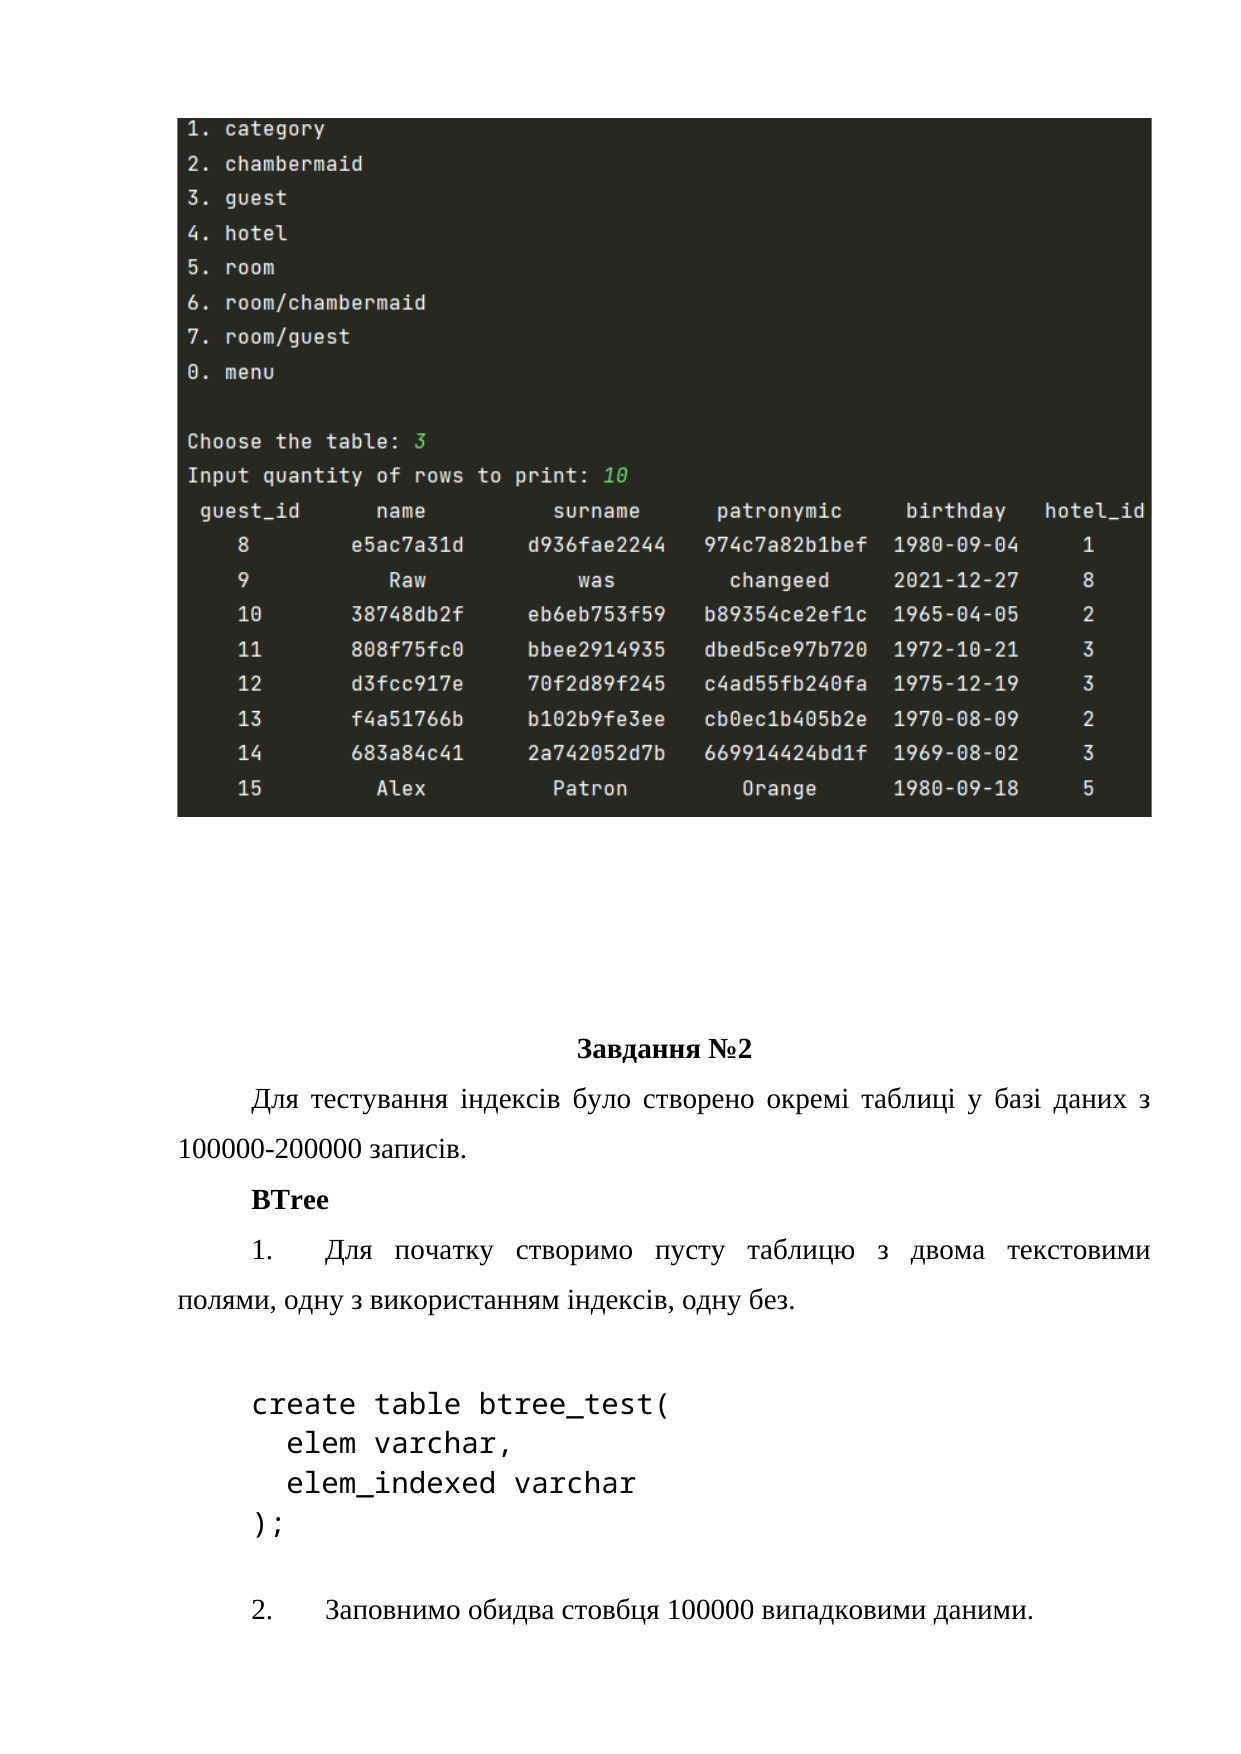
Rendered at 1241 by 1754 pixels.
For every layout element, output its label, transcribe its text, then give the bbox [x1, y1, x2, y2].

text ); [177, 1502, 1152, 1542]
text elem varchar, [177, 1423, 1152, 1462]
list Заповнимо обидва стовбця 100000 випадковими даними. [177, 1592, 1152, 1626]
text BTree [177, 1182, 1152, 1215]
picture [177, 118, 1152, 817]
text elem_indexed varchar [177, 1462, 1152, 1502]
text create table btree_test( [177, 1383, 1152, 1423]
text 1. Для початку створимо пусту таблицю з двома текстовими полями, одну з використанням індексів, одну без. [177, 1232, 1152, 1316]
text Для тестування індексів було створено окремі таблиці у базі даних з 100000-200000 записів. [177, 1081, 1152, 1165]
text Завдання №2 [177, 1031, 1152, 1064]
